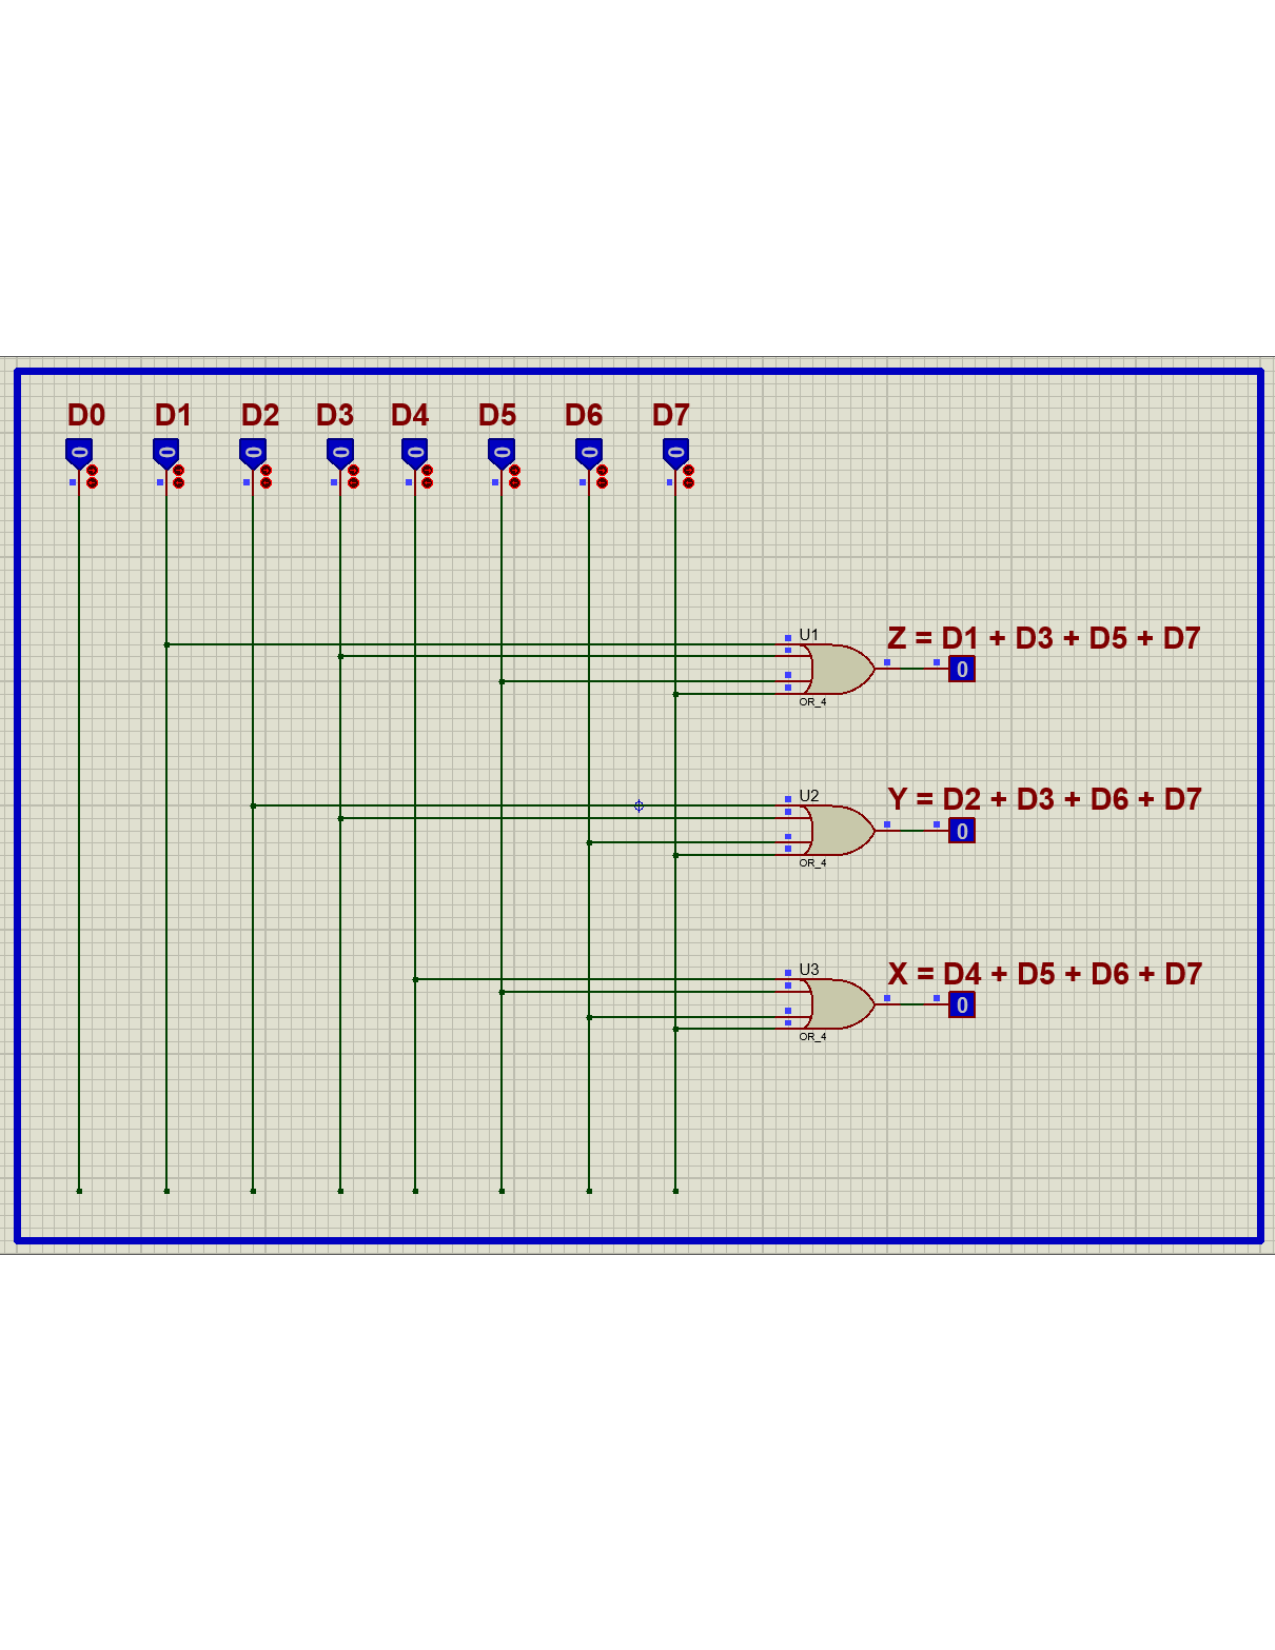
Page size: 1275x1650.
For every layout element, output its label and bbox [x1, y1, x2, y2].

picture [0, 356, 1275, 1255]
